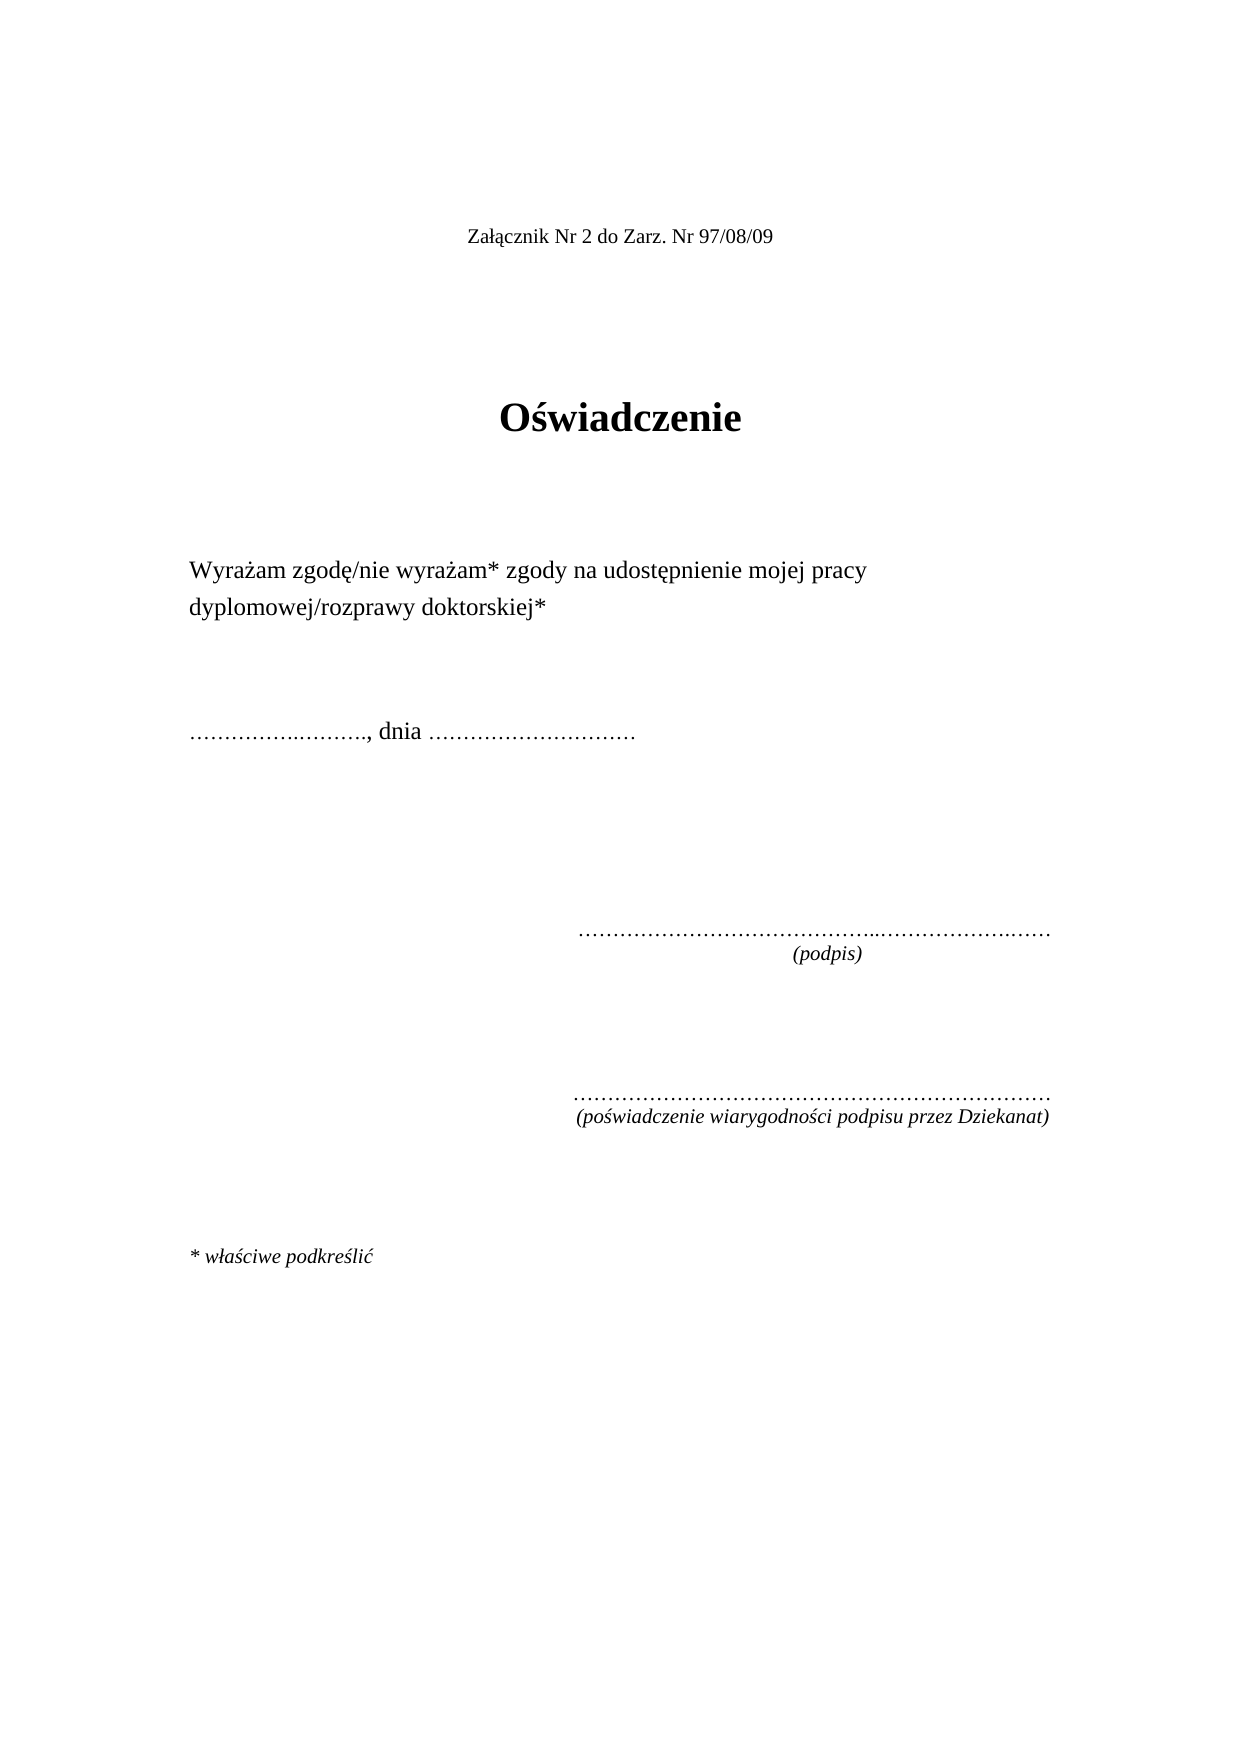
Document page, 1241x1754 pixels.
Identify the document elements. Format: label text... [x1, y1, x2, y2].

text * właściwe podkreślić [189, 1243, 1051, 1268]
text ……………………………………..……………….…… [189, 917, 1051, 941]
text (podpis) [189, 941, 864, 965]
text …………….………., dnia ………………………… [189, 716, 1051, 745]
text (poświadczenie wiarygodności podpisu przez Dziekanat) [189, 1104, 1051, 1128]
text …………………………………………………………… [189, 1080, 1051, 1104]
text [189, 224, 1051, 248]
text Wyrażam zgodę/nie wyrażam* zgody na udostępnienie mojej pracy dyplomowej/rozprawy doktorskiej* [189, 555, 1051, 621]
text Oświadczenie [189, 392, 1051, 440]
